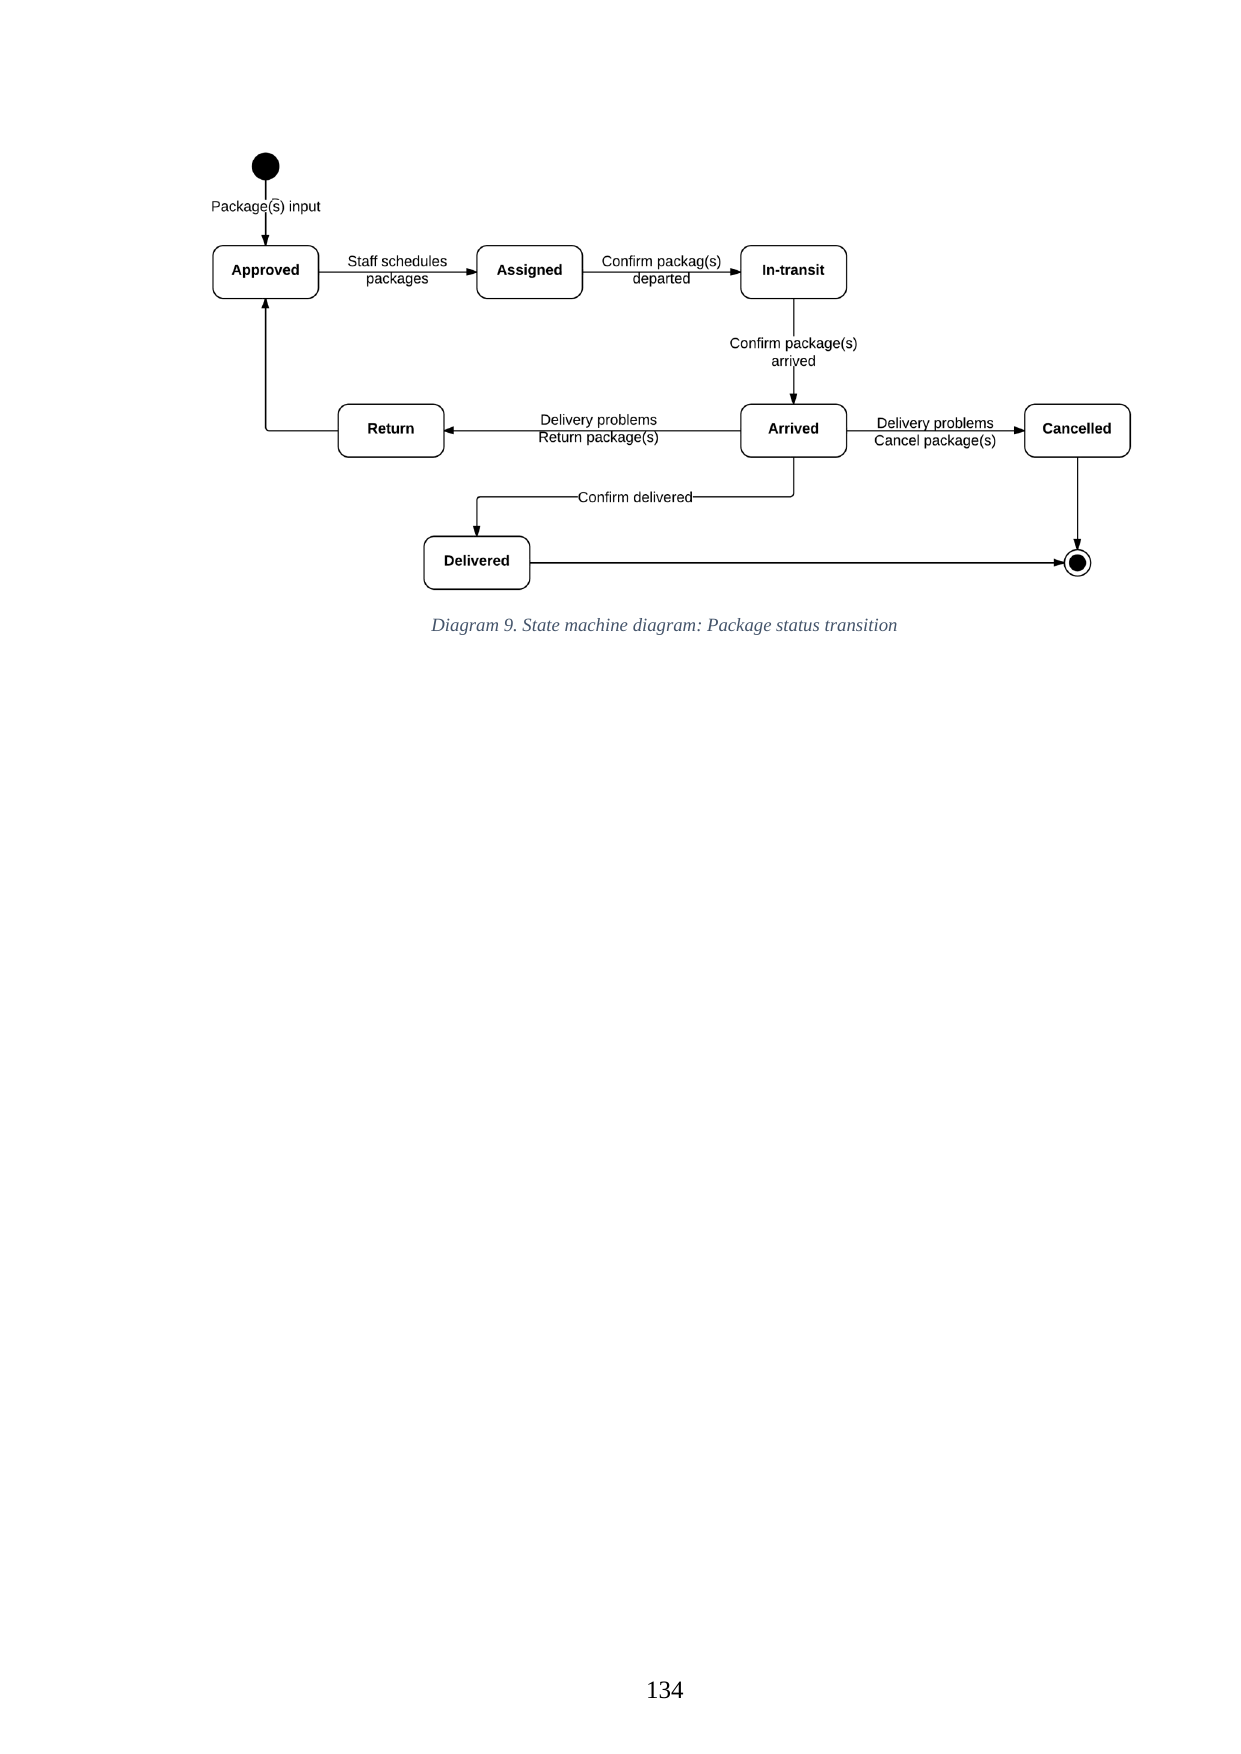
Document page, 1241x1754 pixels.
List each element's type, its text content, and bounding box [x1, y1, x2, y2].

picture [206, 147, 1136, 595]
